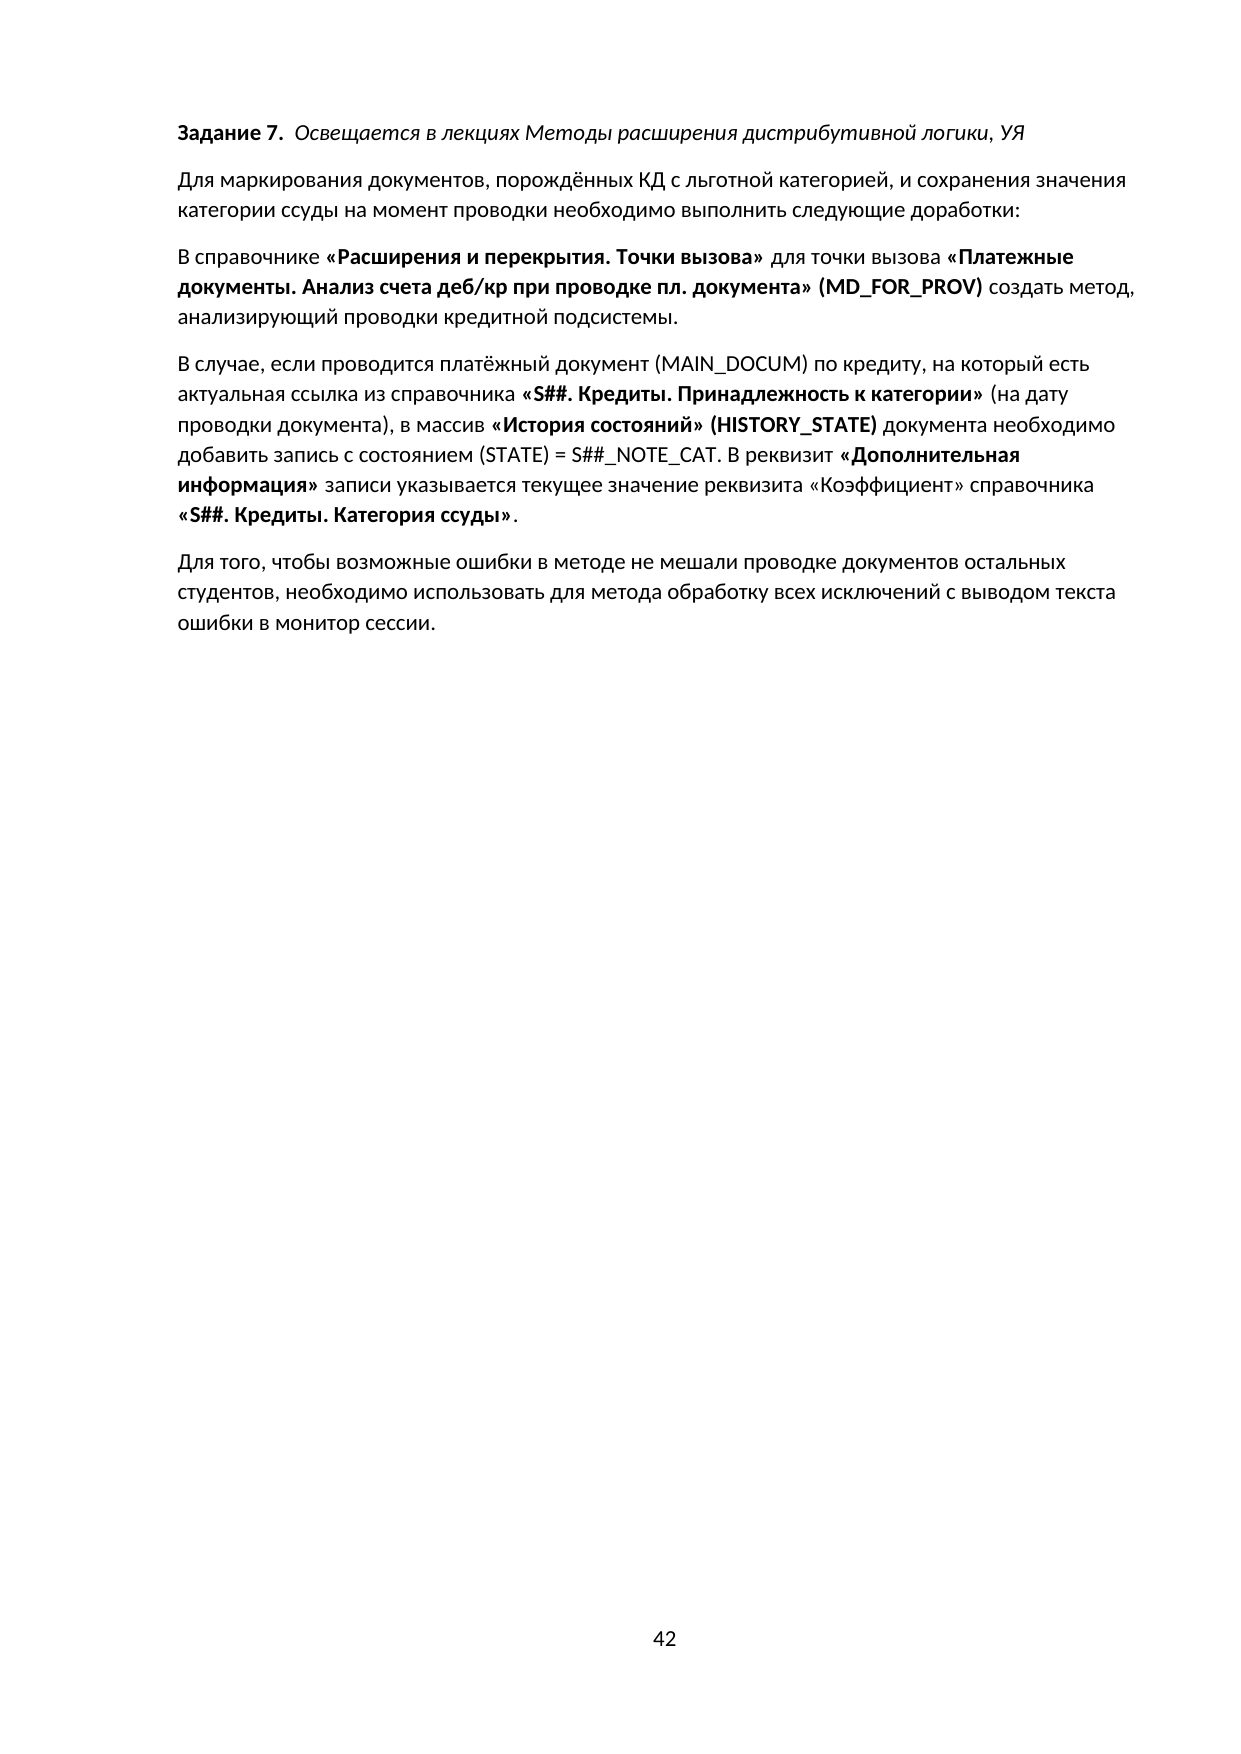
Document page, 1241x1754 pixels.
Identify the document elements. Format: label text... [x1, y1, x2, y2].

text В справочнике «Расширения и перекрытия. Точки вызова» для точки вызова «Платежные документы. Анализ счета деб/кр при проводке пл. документа» (MD_FOR_PROV) создать метод, анализирующий проводки кредитной подсистемы. [177, 242, 1152, 331]
text Для того, чтобы возможные ошибки в методе не мешали проводке документов остальных студентов, необходимо использовать для метода обработку всех исключений с выводом текста ошибки в монитор сессии. [177, 547, 1152, 636]
text В случае, если проводится платёжный документ (MAIN_DOCUM) по кредиту, на который есть актуальная ссылка из справочника «S##. Кредиты. Принадлежность к категории» (на дату проводки документа), в массив «История состояний» (HISTORY_STATE) документа необходимо добавить запись с состоянием (STATE) = S##_NOTE_CAT. В реквизит «Дополнительная информация» записи указывается текущее значение реквизита «Коэффициент» справочника «S##. Кредиты. Категория ссуды». [177, 349, 1152, 528]
text Для маркирования документов, порождённых КД с льготной категорией, и сохранения значения категории ссуды на момент проводки необходимо выполнить следующие доработки: [177, 165, 1152, 223]
text Задание 7. Освещается в лекциях Методы расширения дистрибутивной логики, УЯ [177, 118, 1152, 146]
